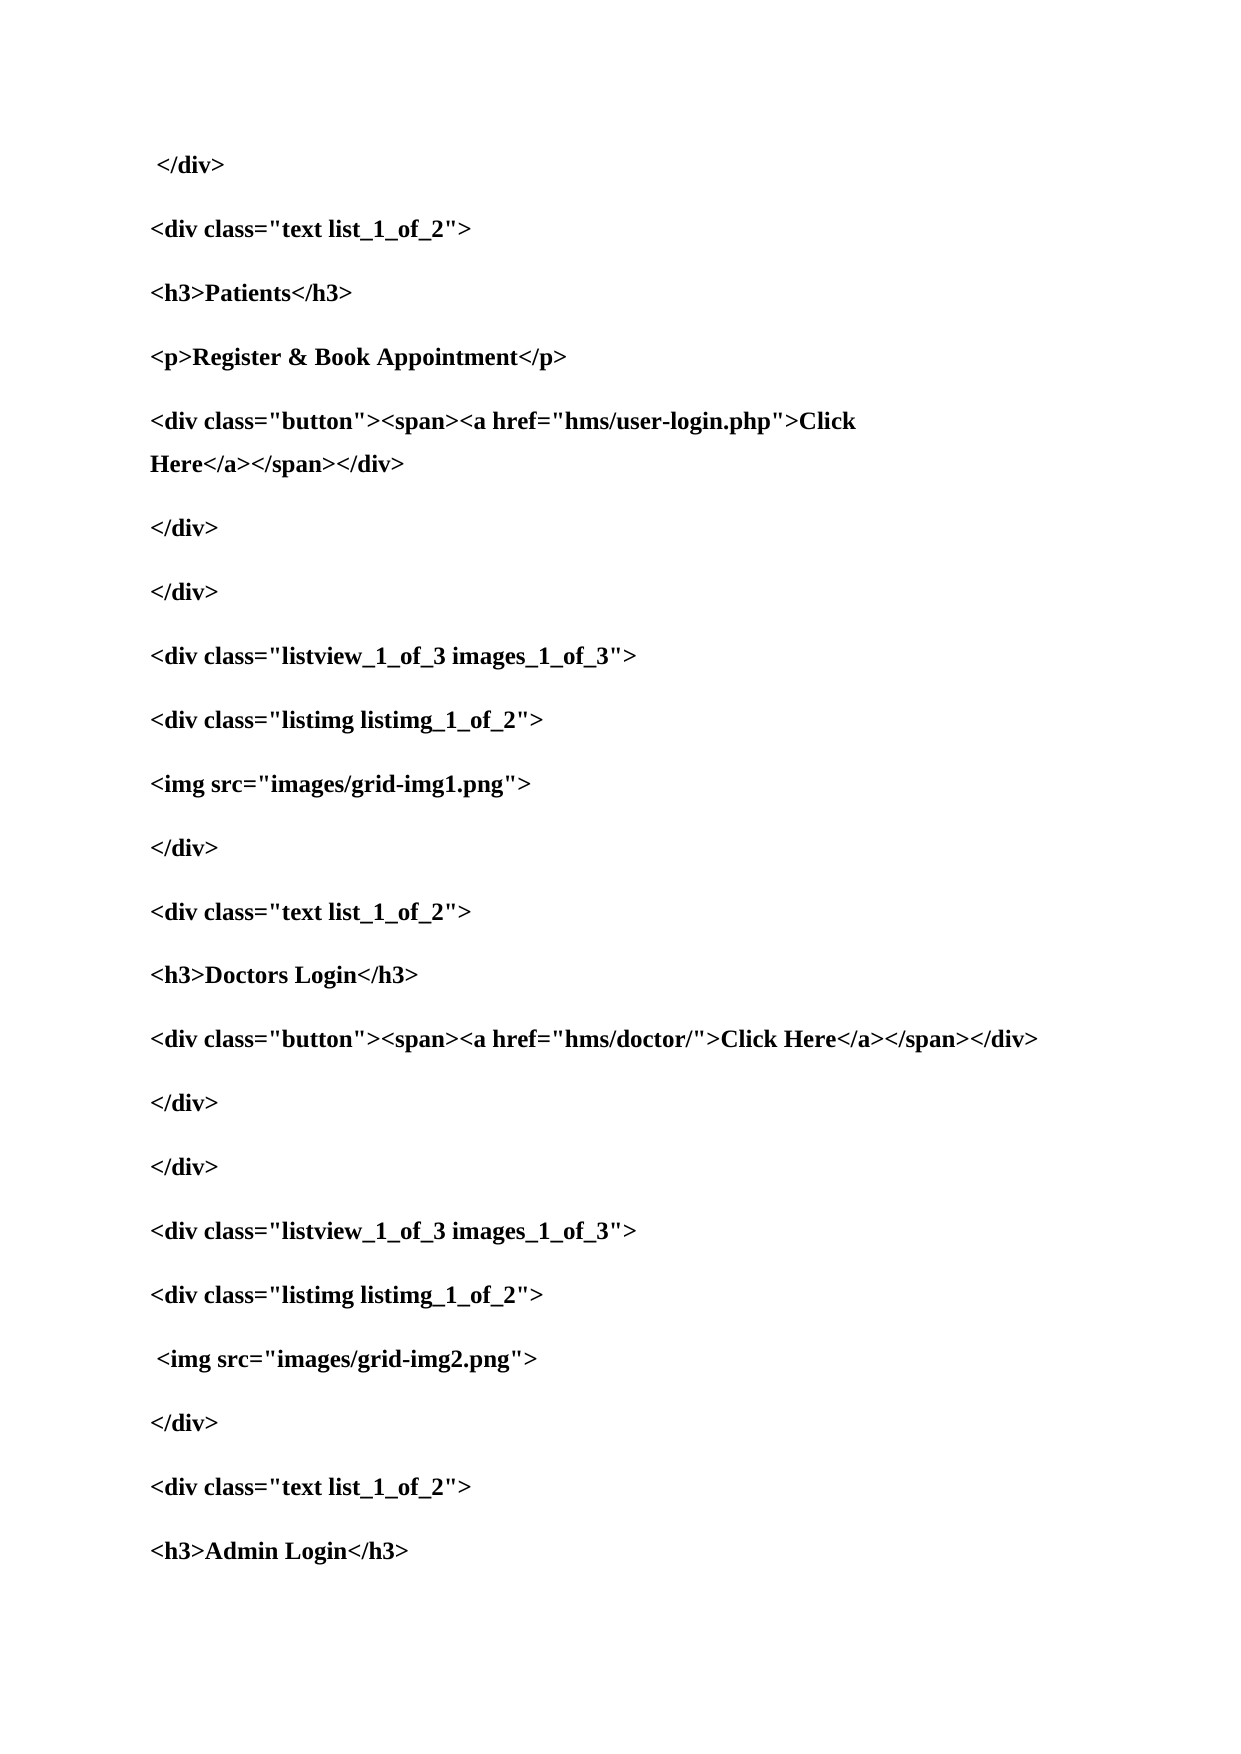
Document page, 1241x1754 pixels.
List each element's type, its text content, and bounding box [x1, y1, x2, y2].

text </div> [150, 513, 1090, 542]
text <div class="listimg listimg_1_of_2"> [150, 705, 1090, 733]
text </div> [150, 1088, 1090, 1117]
text <div class="button"><span><a href="hms/user-login.php">Click Here</a></span></div> [150, 406, 1090, 478]
text <p>Register & Book Appointment</p> [150, 342, 1090, 371]
text </div> [150, 150, 1090, 179]
text </div> [150, 833, 1090, 861]
text <div class="button"><span><a href="hms/doctor/">Click Here</a></span></div> [150, 1024, 1090, 1053]
text </div> [150, 1408, 1090, 1437]
text <div class="text list_1_of_2"> [150, 214, 1090, 243]
text <div class="text list_1_of_2"> [150, 1472, 1090, 1501]
text <img src="images/grid-img1.png"> [150, 769, 1090, 797]
text <div class="text list_1_of_2"> [150, 897, 1090, 925]
text </div> [150, 577, 1090, 606]
text <h3>Doctors Login</h3> [150, 961, 1090, 989]
text <div class="listview_1_of_3 images_1_of_3"> [150, 1216, 1090, 1245]
text <div class="listview_1_of_3 images_1_of_3"> [150, 641, 1090, 669]
text </div> [150, 1152, 1090, 1181]
text <h3>Patients</h3> [150, 278, 1090, 307]
text <h3>Admin Login</h3> [150, 1536, 1090, 1565]
text <div class="listimg listimg_1_of_2"> [150, 1280, 1090, 1309]
text <img src="images/grid-img2.png"> [150, 1344, 1090, 1373]
